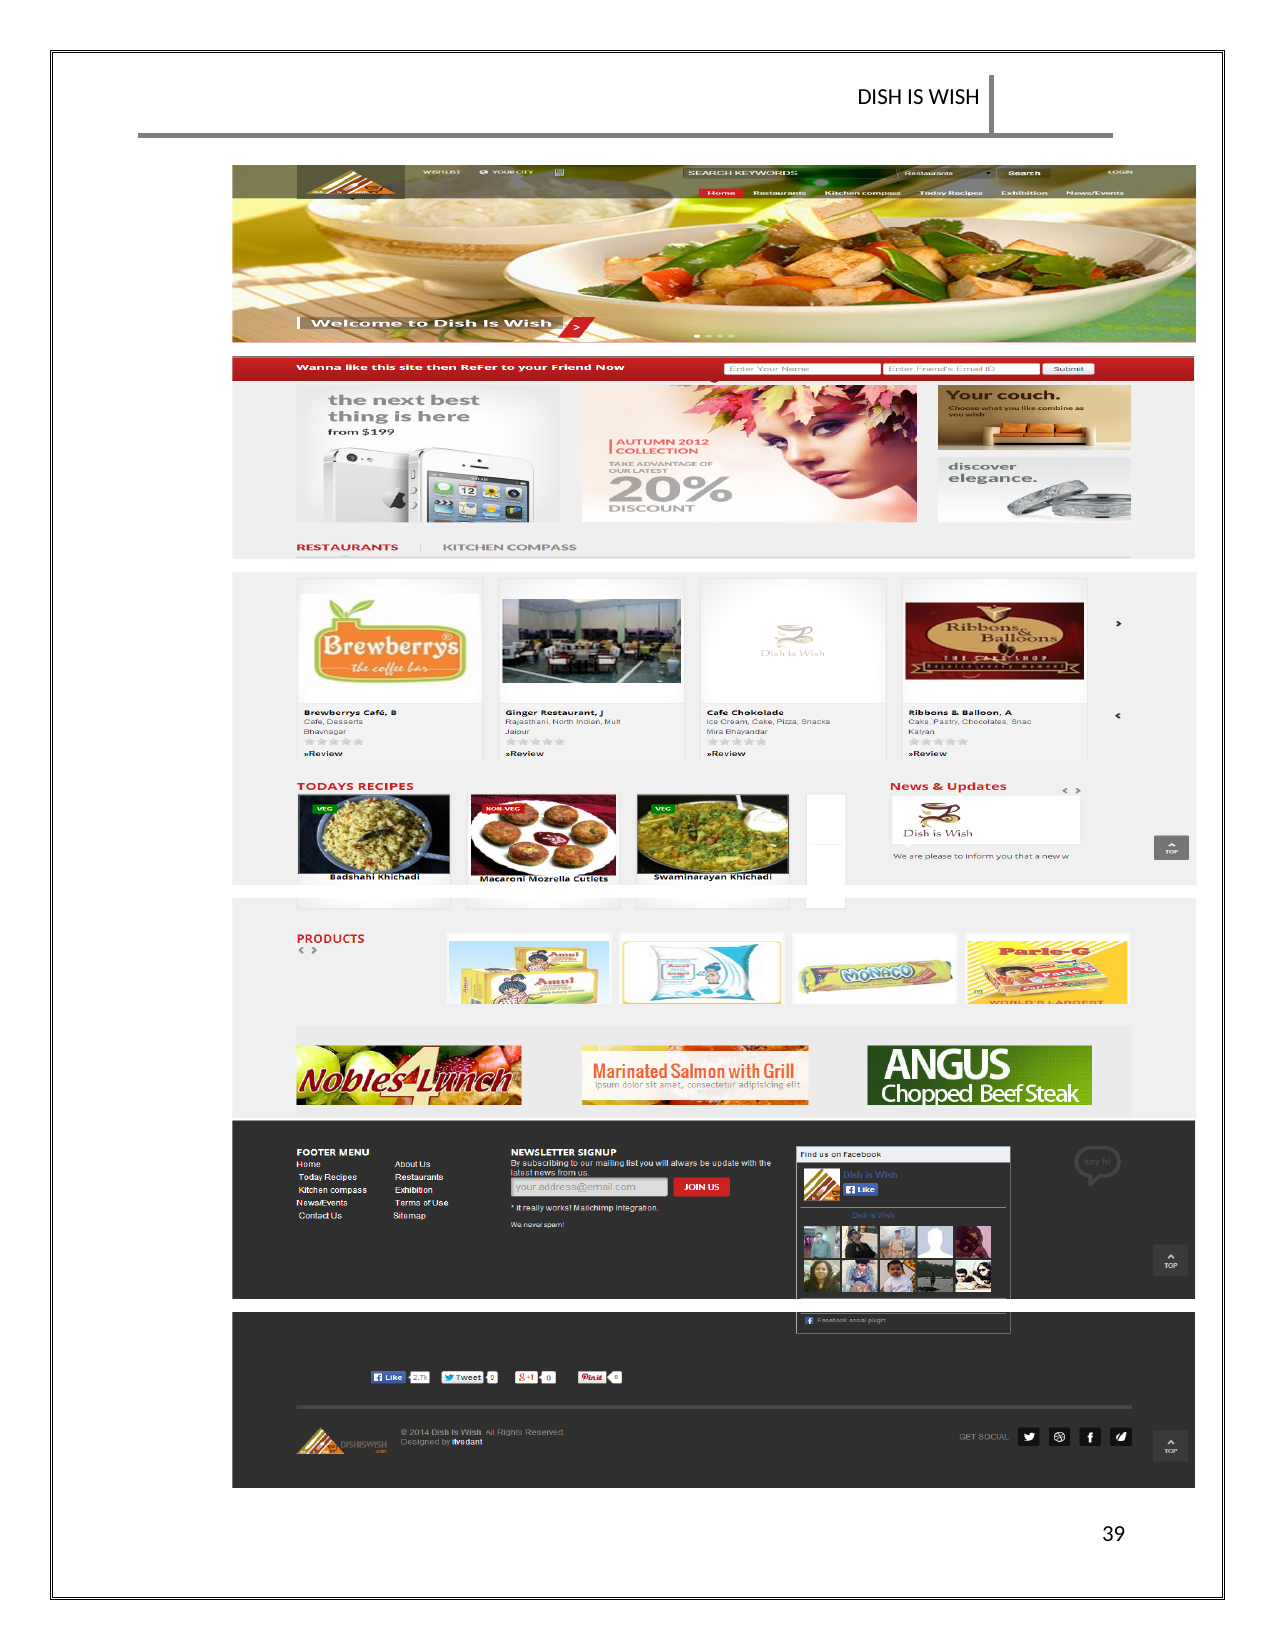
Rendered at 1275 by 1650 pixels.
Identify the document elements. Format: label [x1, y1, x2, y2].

picture [232, 898, 1197, 1299]
picture [232, 1312, 1196, 1488]
picture [232, 165, 1197, 343]
picture [232, 572, 1197, 885]
picture [232, 356, 1195, 559]
